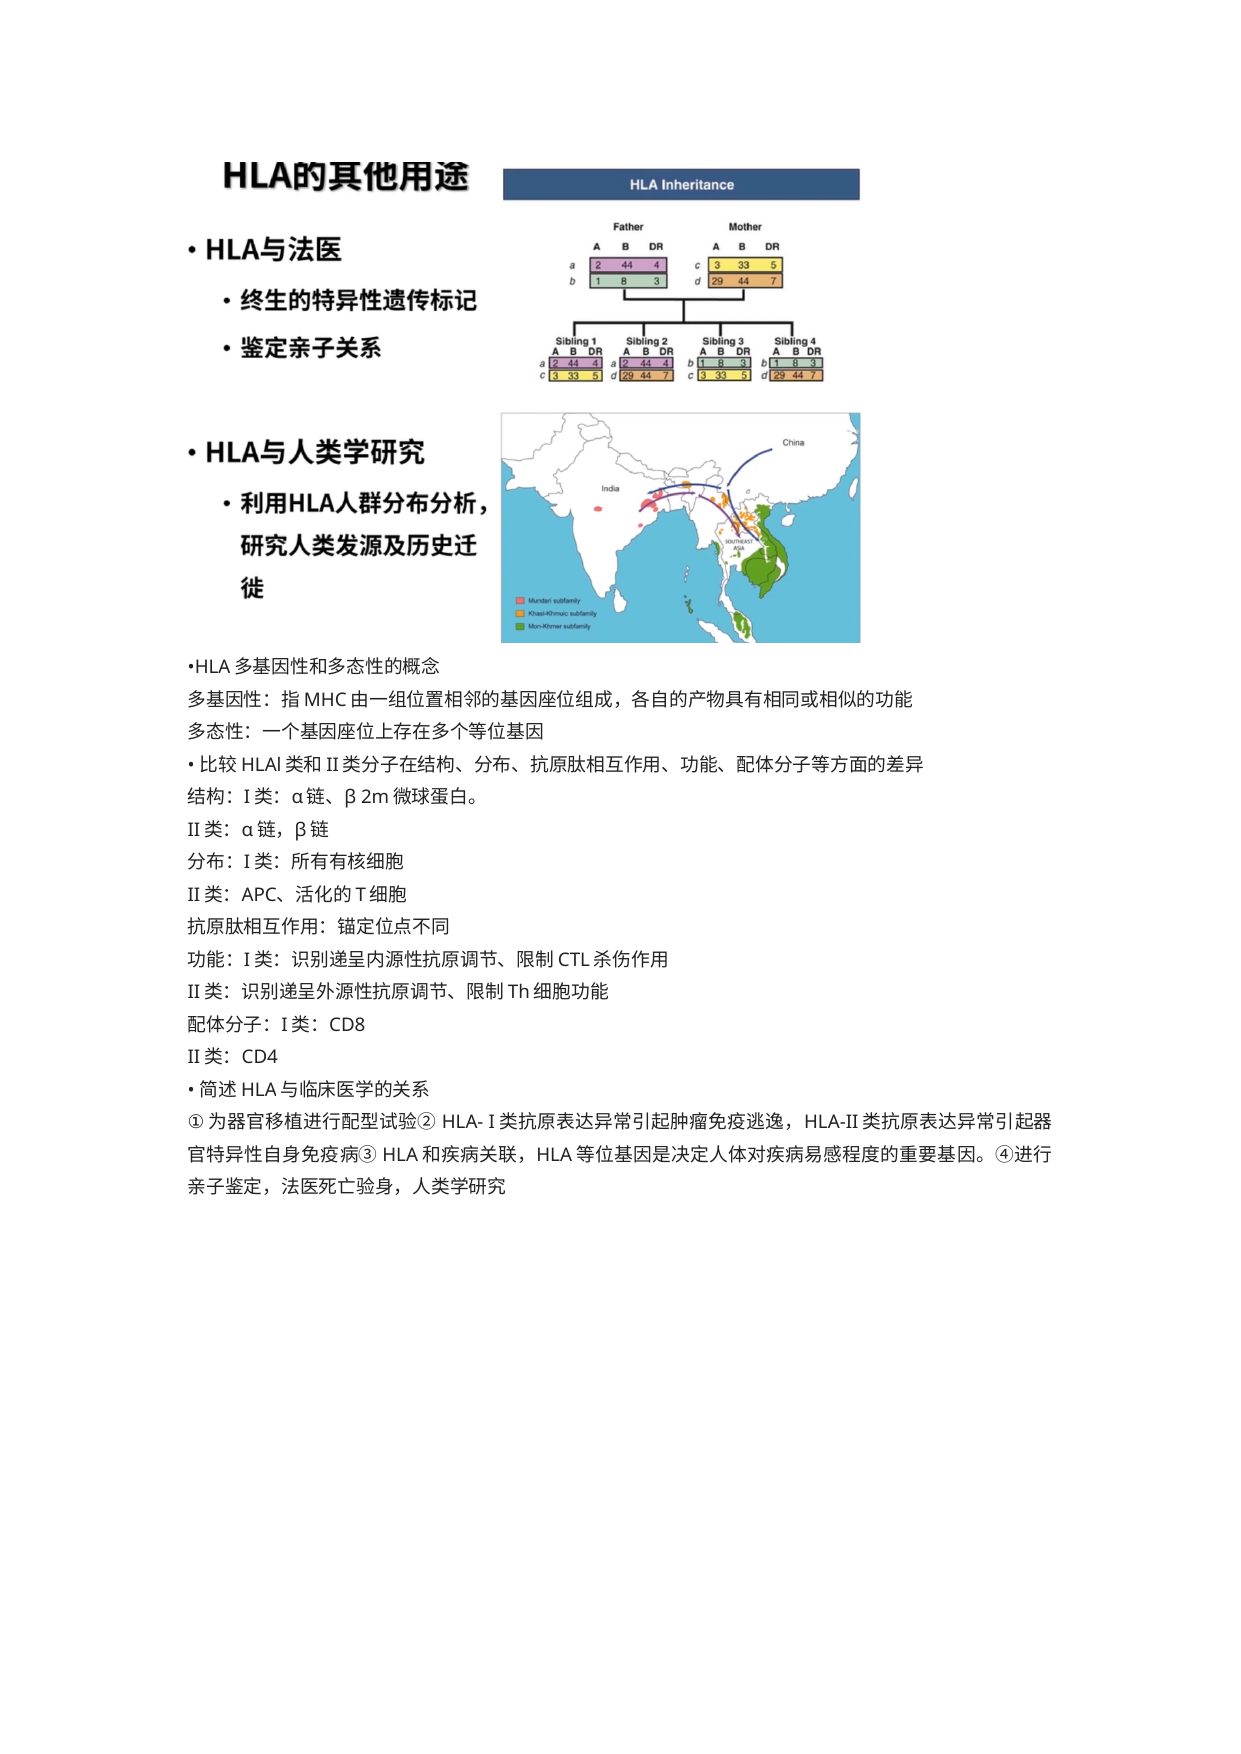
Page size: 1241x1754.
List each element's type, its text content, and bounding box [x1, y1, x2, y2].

text •HLA多基因性和多态性的概念 多基因性：指MHC由一组位置相邻的基因座位组成，各自的产物具有相同或相似的功能 多态性：一个基因座位上存在多个等位基因 • 比较HLAl类和II类分子在结枸、分布、抗原肽相互作用、功能、配体分子等方面的差异 结构：I类：α链、β 2m微球蛋白。 II类：α链，β链 分布：I类：所有有核细胞 II类：APC、活化的T细胞 抗原肽相互作用：锚定位点不同 功能：I类：识别递呈内源性抗原调节、限制CTL杀伤作用 II类：识别递呈外源性抗原调节、限制Th细胞功能 配体分子：I类：CD8 II类：CD4 • 简述HLA与临床医学的关系 ①为器官移植进行配型试验② HLA- I类抗原表达异常引起肿瘤免疫逃逸，HLA-II类抗原表达异常引起器官特异性自身免疫病③HLA和疾病关联，HLA等位基因是决定人体对疾病易感程度的重要基因。④进行亲子鉴定，法医死亡验身，人类学研究 [187, 649, 1053, 1202]
picture [187, 162, 861, 643]
